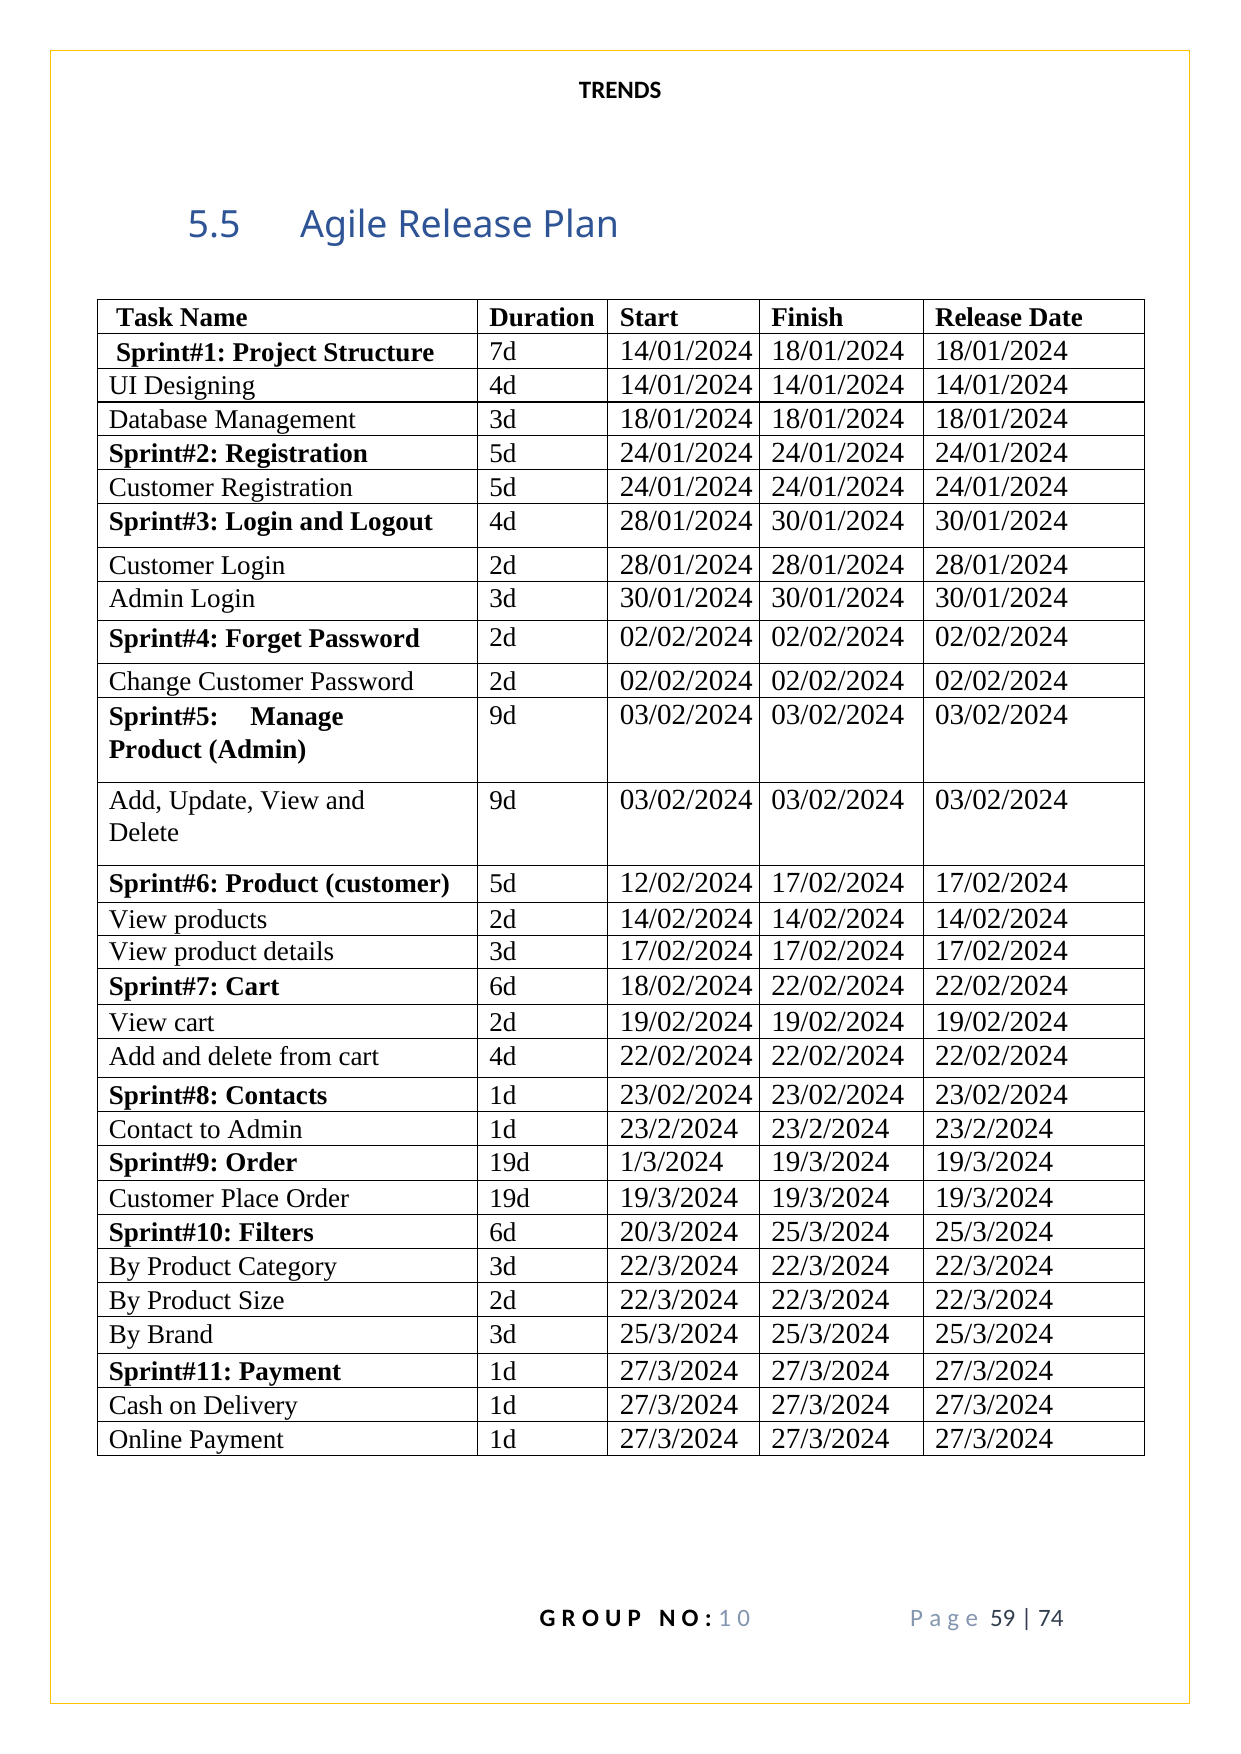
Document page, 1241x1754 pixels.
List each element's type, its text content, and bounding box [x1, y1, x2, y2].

table_cell 4d [478, 504, 607, 547]
table_cell 5d [478, 866, 607, 902]
table_cell 5d [478, 436, 607, 469]
table_cell 24/01/2024 [924, 470, 1144, 503]
table_cell 03/02/2024 [608, 783, 759, 865]
table_cell Sprint#3: Login and Logout [98, 504, 477, 547]
table_cell 19/3/2024 [924, 1146, 1144, 1180]
table_cell Sprint#1: Project Structure [98, 334, 477, 368]
table_cell 30/01/2024 [924, 582, 1144, 620]
table_cell 9d [478, 698, 607, 782]
table_cell Add, Update, View and Delete [98, 783, 477, 865]
table_cell 27/3/2024 [760, 1422, 923, 1455]
table_cell 23/02/2024 [760, 1078, 923, 1111]
table_cell 19/3/2024 [924, 1181, 1144, 1214]
table_cell 3d [478, 1317, 607, 1353]
table_cell 17/02/2024 [924, 866, 1144, 902]
table_cell 03/02/2024 [924, 783, 1144, 865]
table_cell 22/3/2024 [924, 1249, 1144, 1282]
table_cell 2d [478, 1283, 607, 1316]
table_cell By Product Size [98, 1283, 477, 1316]
table_cell 19d [478, 1181, 607, 1214]
table_cell Sprint#6: Product (customer) [98, 866, 477, 902]
table_cell UI Designing [98, 369, 477, 401]
table_cell Online Payment [98, 1422, 477, 1455]
table_cell 14/02/2024 [924, 903, 1144, 934]
table_cell 6d [478, 1215, 607, 1248]
table_cell 18/01/2024 [760, 334, 923, 368]
table_cell 17/02/2024 [608, 936, 759, 968]
table_cell View cart [98, 1005, 477, 1038]
table_cell 25/3/2024 [608, 1317, 759, 1353]
table_cell 19/3/2024 [760, 1146, 923, 1180]
table_cell 25/3/2024 [924, 1215, 1144, 1248]
table_cell 24/01/2024 [608, 470, 759, 503]
table_cell 17/02/2024 [760, 936, 923, 968]
table_header Release Date [924, 300, 1144, 333]
table_cell 22/02/2024 [608, 1039, 759, 1077]
table_cell 23/2/2024 [608, 1112, 759, 1144]
table_cell Sprint#8: Contacts [98, 1078, 477, 1111]
table_cell 18/02/2024 [608, 969, 759, 1004]
table_cell 22/02/2024 [760, 969, 923, 1004]
table_cell 14/01/2024 [924, 369, 1144, 401]
table_cell 02/02/2024 [924, 621, 1144, 663]
table_cell 3d [478, 1249, 607, 1282]
table_cell 1d [478, 1112, 607, 1144]
table_cell Customer Registration [98, 470, 477, 503]
table_cell 3d [478, 582, 607, 620]
table_cell 22/3/2024 [924, 1283, 1144, 1316]
table_cell 3d [478, 936, 607, 968]
subtitle Agile Release Plan [187, 197, 1090, 248]
table_cell 1d [478, 1078, 607, 1111]
table_cell 19/02/2024 [608, 1005, 759, 1038]
table_cell Sprint#11: Payment [98, 1354, 477, 1387]
table_cell Cash on Delivery [98, 1388, 477, 1421]
table_cell Admin Login [98, 582, 477, 620]
table_header Task Name [98, 300, 477, 333]
table_cell Sprint#4: Forget Password [98, 621, 477, 663]
table_cell 18/01/2024 [924, 334, 1144, 368]
table_cell Sprint#9: Order [98, 1146, 477, 1180]
table_cell 27/3/2024 [608, 1354, 759, 1387]
table_cell 19/02/2024 [760, 1005, 923, 1038]
table_cell 5d [478, 470, 607, 503]
table_cell 03/02/2024 [924, 698, 1144, 782]
table_cell By Brand [98, 1317, 477, 1353]
table_cell 27/3/2024 [924, 1422, 1144, 1455]
table_cell 3d [478, 403, 607, 435]
table_cell 6d [478, 969, 607, 1004]
table_cell 14/01/2024 [760, 369, 923, 401]
table_cell 17/02/2024 [760, 866, 923, 902]
table_cell 19/02/2024 [924, 1005, 1144, 1038]
table_cell 02/02/2024 [760, 621, 923, 663]
table_cell Sprint#10: Filters [98, 1215, 477, 1248]
table_cell 1/3/2024 [608, 1146, 759, 1180]
table_cell 03/02/2024 [760, 698, 923, 782]
table_cell 27/3/2024 [760, 1388, 923, 1421]
table_cell 9d [478, 783, 607, 865]
table_cell 30/01/2024 [924, 504, 1144, 547]
table_cell 20/3/2024 [608, 1215, 759, 1248]
table_header Duration [478, 300, 607, 333]
table_cell 12/02/2024 [608, 866, 759, 902]
table_cell Sprint#2: Registration [98, 436, 477, 469]
table_cell 24/01/2024 [760, 470, 923, 503]
table_cell Database Management [98, 403, 477, 435]
table_cell Sprint#7: Cart [98, 969, 477, 1004]
table_cell 02/02/2024 [608, 621, 759, 663]
table_cell 2d [478, 664, 607, 697]
table_cell 02/02/2024 [608, 664, 759, 697]
table_cell 4d [478, 1039, 607, 1077]
table_header Finish [760, 300, 923, 333]
table_cell 1d [478, 1422, 607, 1455]
table_cell 25/3/2024 [924, 1317, 1144, 1353]
table_cell 28/01/2024 [760, 548, 923, 581]
table_cell 23/02/2024 [608, 1078, 759, 1111]
table_cell Add and delete from cart [98, 1039, 477, 1077]
table_cell 19d [478, 1146, 607, 1180]
table_cell Contact to Admin [98, 1112, 477, 1144]
table_cell 18/01/2024 [608, 403, 759, 435]
table_cell 23/02/2024 [924, 1078, 1144, 1111]
table_cell 18/01/2024 [924, 403, 1144, 435]
table_cell 14/02/2024 [760, 903, 923, 934]
table_cell 14/01/2024 [608, 369, 759, 401]
table_cell 7d [478, 334, 607, 368]
table_cell 14/02/2024 [608, 903, 759, 934]
table_cell 03/02/2024 [608, 698, 759, 782]
table_cell 30/01/2024 [760, 504, 923, 547]
table_cell 25/3/2024 [760, 1215, 923, 1248]
table_cell 19/3/2024 [760, 1181, 923, 1214]
table_cell 23/2/2024 [924, 1112, 1144, 1144]
table_cell By Product Category [98, 1249, 477, 1282]
table_cell 2d [478, 621, 607, 663]
table_cell 22/3/2024 [760, 1249, 923, 1282]
table_cell 1d [478, 1388, 607, 1421]
table_cell 4d [478, 369, 607, 401]
table_cell 25/3/2024 [760, 1317, 923, 1353]
table_cell 03/02/2024 [760, 783, 923, 865]
table_cell Sprint#5: Manage Product (Admin) [98, 698, 477, 782]
table_cell 30/01/2024 [608, 582, 759, 620]
table_cell 22/3/2024 [608, 1249, 759, 1282]
table_cell 02/02/2024 [760, 664, 923, 697]
table_cell Customer Login [98, 548, 477, 581]
table_cell 22/02/2024 [924, 1039, 1144, 1077]
table_cell 22/3/2024 [760, 1283, 923, 1316]
table_cell 17/02/2024 [924, 936, 1144, 968]
table_cell 22/02/2024 [760, 1039, 923, 1077]
table_cell 23/2/2024 [760, 1112, 923, 1144]
table_cell 2d [478, 903, 607, 934]
table_cell 27/3/2024 [608, 1388, 759, 1421]
table_cell 27/3/2024 [608, 1422, 759, 1455]
table_cell Change Customer Password [98, 664, 477, 697]
table_cell View product details [98, 936, 477, 968]
table_cell 24/01/2024 [760, 436, 923, 469]
table_cell 2d [478, 1005, 607, 1038]
table_cell 1d [478, 1354, 607, 1387]
table_cell 14/01/2024 [608, 334, 759, 368]
table_cell 2d [478, 548, 607, 581]
table_cell 27/3/2024 [760, 1354, 923, 1387]
table_cell 24/01/2024 [608, 436, 759, 469]
table_cell 24/01/2024 [924, 436, 1144, 469]
table_cell 28/01/2024 [924, 548, 1144, 581]
table_cell 28/01/2024 [608, 548, 759, 581]
table_cell 30/01/2024 [760, 582, 923, 620]
table_cell 27/3/2024 [924, 1388, 1144, 1421]
table_header Start [608, 300, 759, 333]
table_cell 18/01/2024 [760, 403, 923, 435]
table_cell Customer Place Order [98, 1181, 477, 1214]
table_cell 22/02/2024 [924, 969, 1144, 1004]
table_cell 27/3/2024 [924, 1354, 1144, 1387]
table_cell 22/3/2024 [608, 1283, 759, 1316]
table_cell View products [98, 903, 477, 934]
table_cell 02/02/2024 [924, 664, 1144, 697]
table_cell 28/01/2024 [608, 504, 759, 547]
table_cell 19/3/2024 [608, 1181, 759, 1214]
